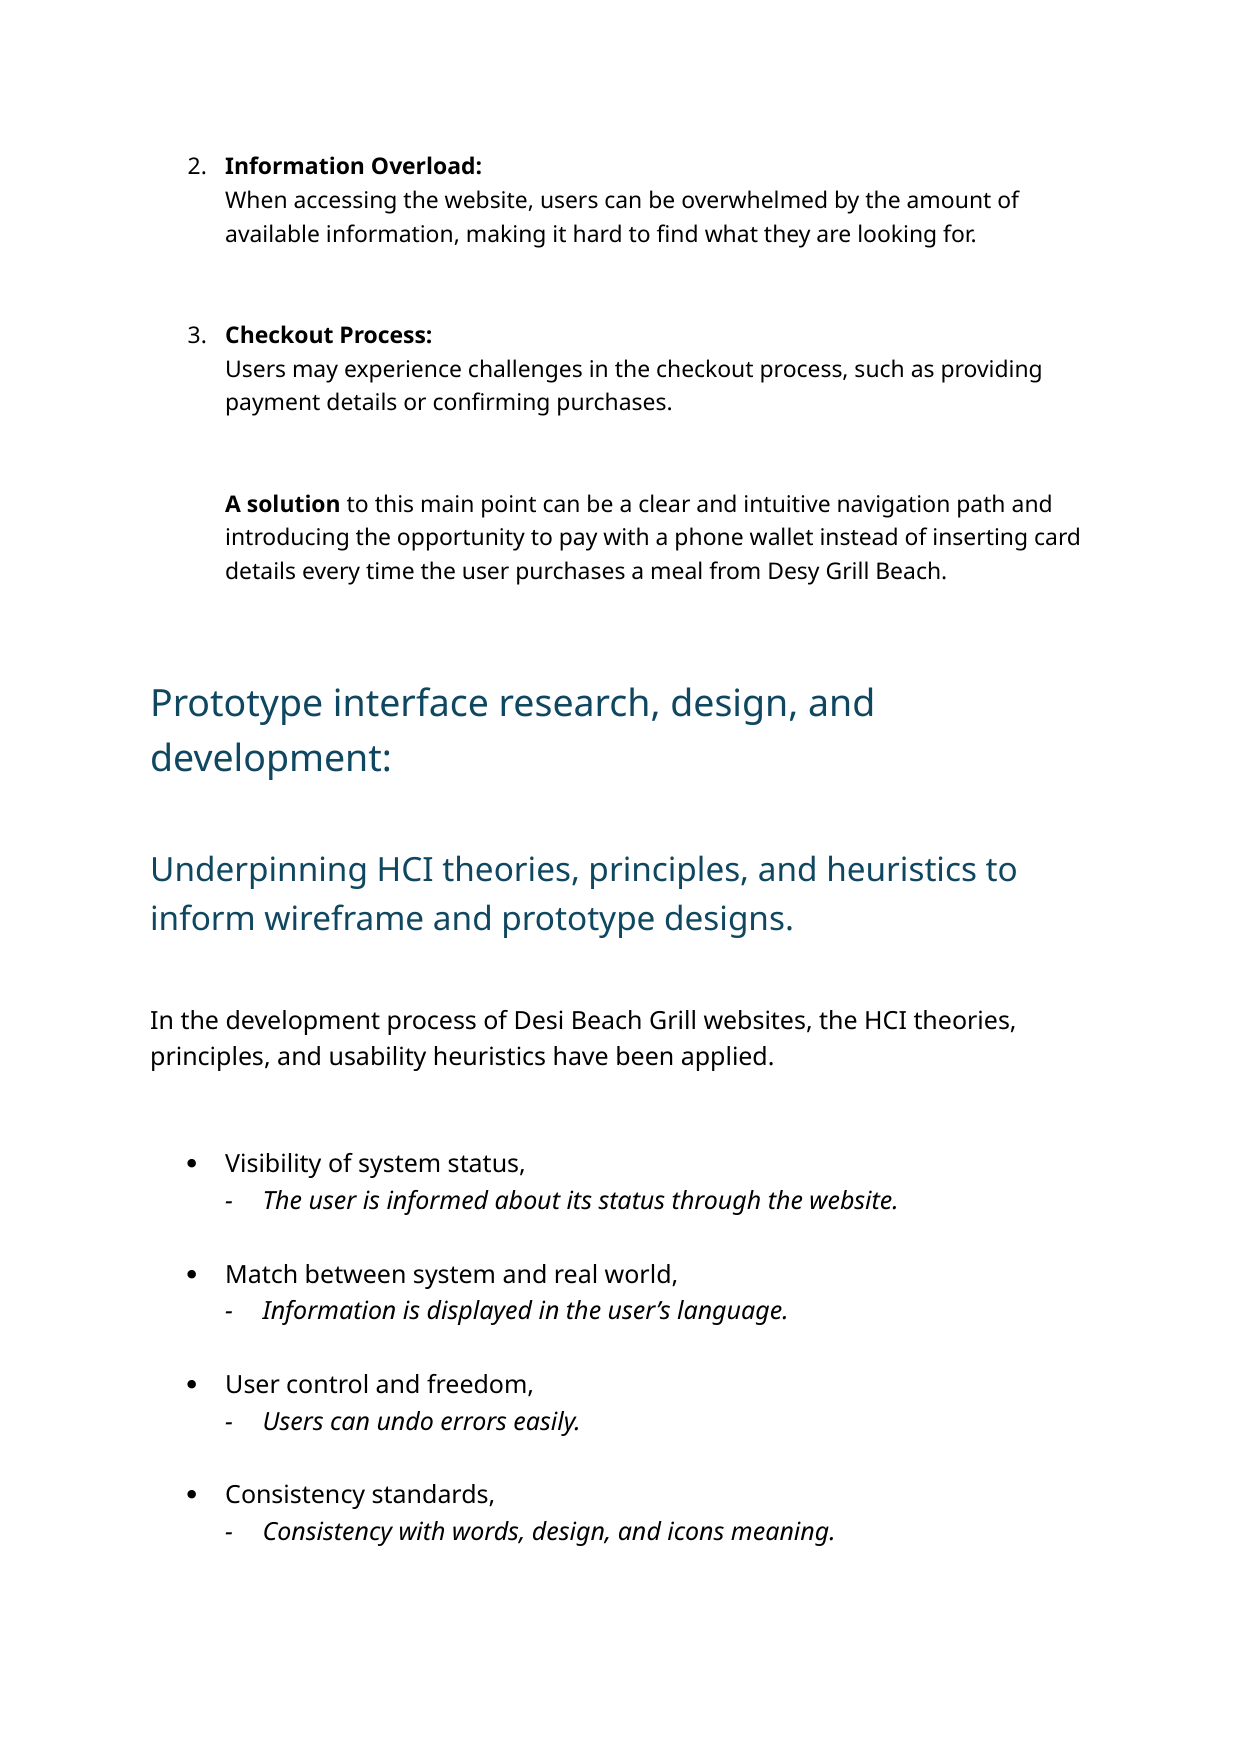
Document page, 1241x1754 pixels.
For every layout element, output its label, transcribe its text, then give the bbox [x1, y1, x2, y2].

list Consistency with words, design, and icons meaning. [225, 1514, 1090, 1548]
list User control and freedom, [187, 1367, 1090, 1401]
list Checkout Process: Users may experience challenges in the checkout process, such as providing payment details or confirming purchases. A solution to this main point can be a clear and intuitive navigation path and introducing the opportunity to pay with a phone wallet instead of inserting card details every time the user purchases a meal from Desy Grill Beach. [187, 319, 1090, 586]
list Visibility of system status, [187, 1146, 1090, 1180]
list Match between system and real world, [187, 1256, 1090, 1290]
text In the development process of Desi Beach Grill websites, the HCI theories, principles, and usability heuristics have been applied. [150, 1002, 1090, 1073]
list Information Overload: When accessing the website, users can be overwhelmed by the amount of available information, making it hard to find what they are looking for. [187, 150, 1090, 249]
list The user is informed about its status through the website. [225, 1183, 1090, 1217]
subtitle Underpinning HCI theories, principles, and heuristics to inform wireframe and prototype designs. [150, 846, 1090, 940]
list Consistency standards, [187, 1477, 1090, 1511]
subtitle Prototype interface research, design, and development: [150, 677, 1090, 783]
list Users can undo errors easily. [225, 1403, 1090, 1437]
list Information is displayed in the user’s language. [225, 1293, 1090, 1327]
